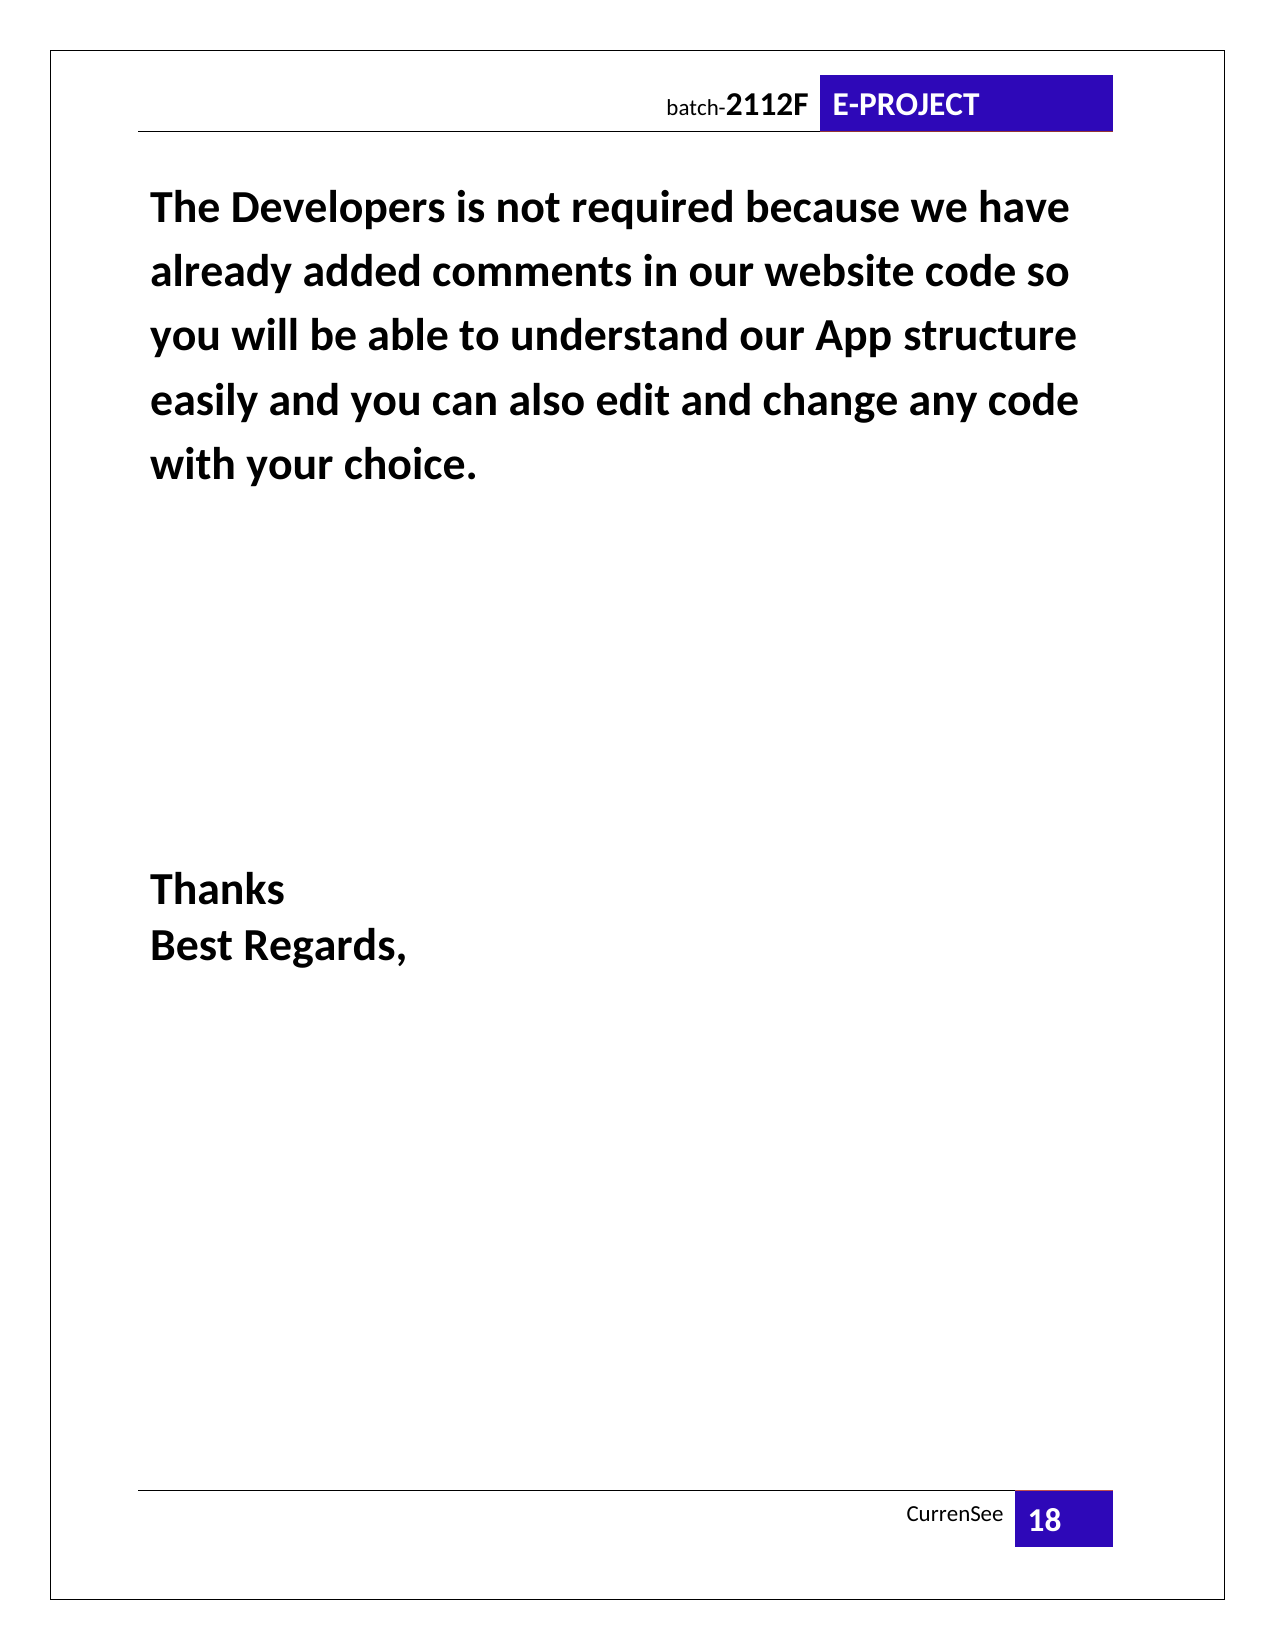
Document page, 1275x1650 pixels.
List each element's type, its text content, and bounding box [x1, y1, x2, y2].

text Best Regards, [150, 916, 1125, 972]
text Thanks [150, 860, 1125, 916]
text The Developers is not required because we have already added comments in our website code so you will be able to understand our App structure easily and you can also edit and change any code with your choice. [150, 178, 1125, 491]
